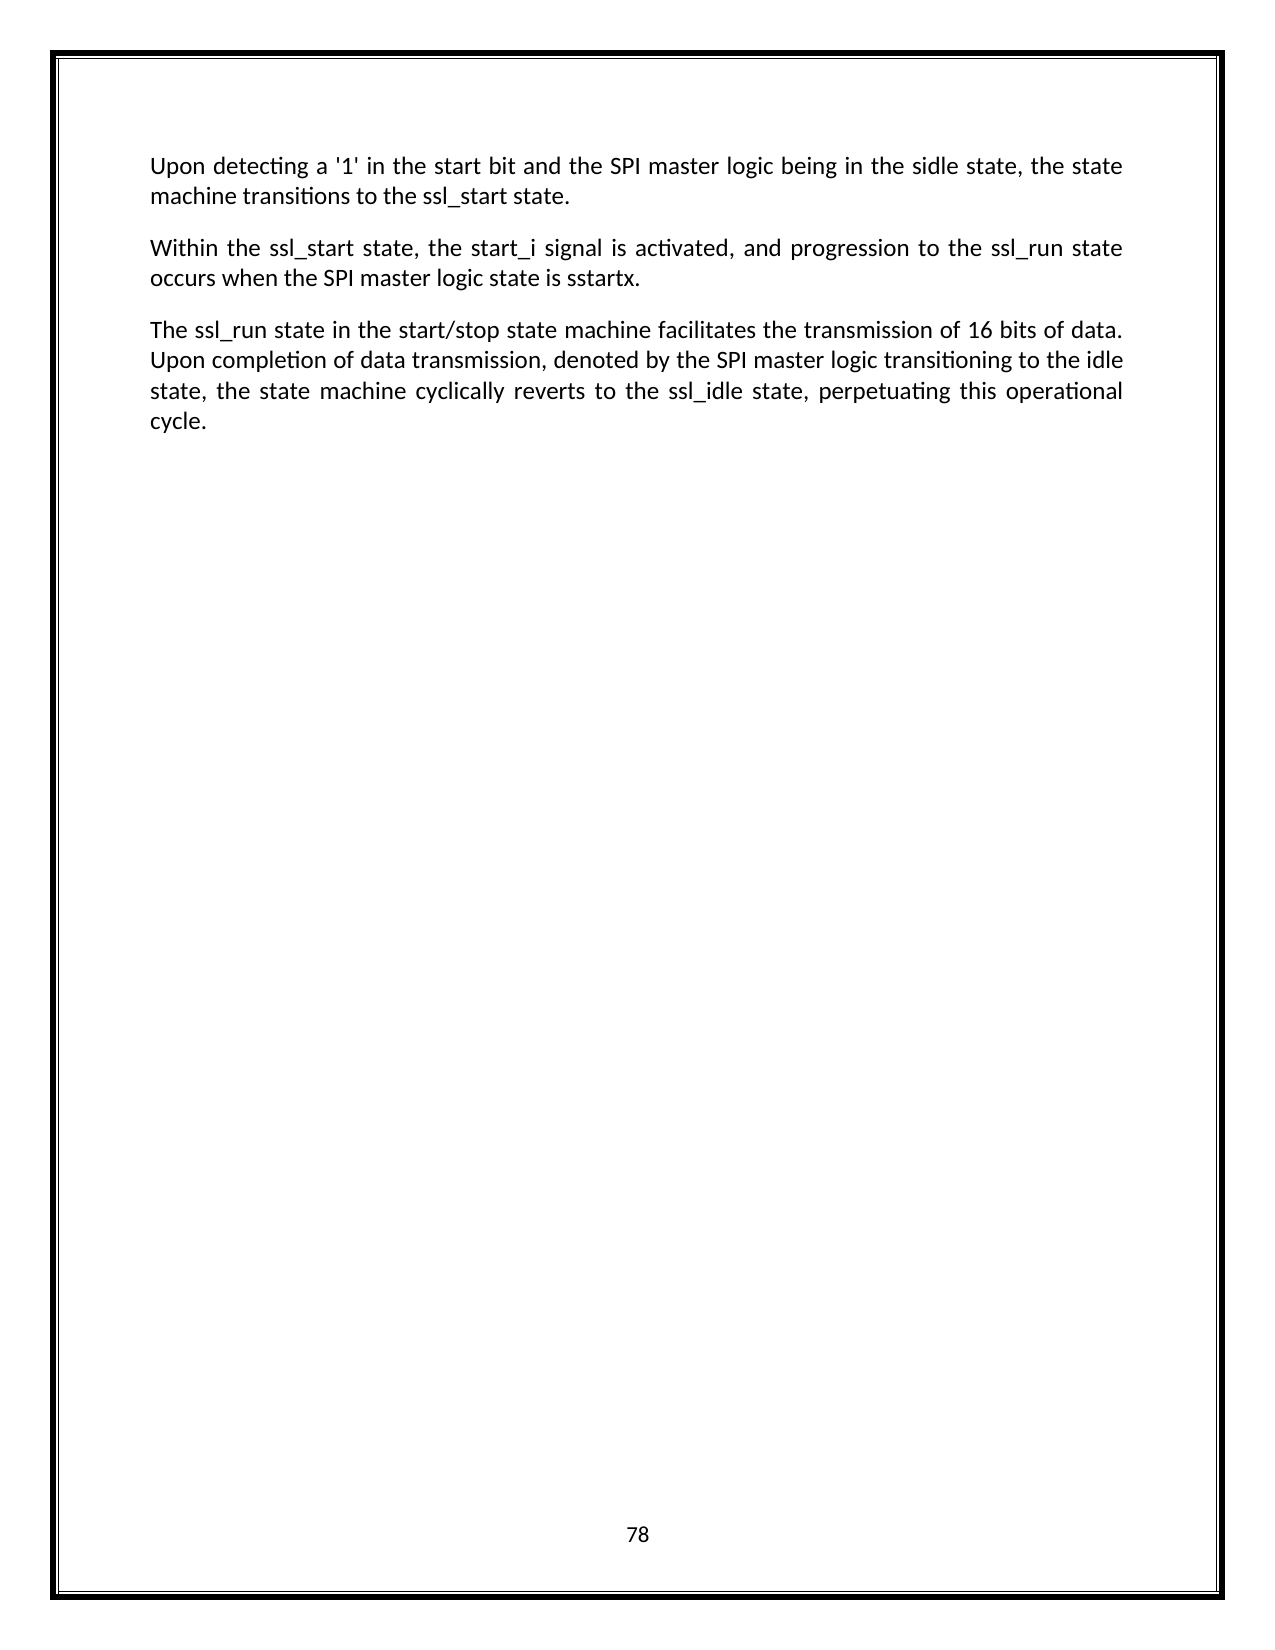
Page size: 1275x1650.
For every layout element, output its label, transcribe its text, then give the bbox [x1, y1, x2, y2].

text Within the ssl_start state, the start_i signal is activated, and progression to the ssl_run state occurs when the SPI master logic state is sstartx. [150, 232, 1125, 293]
text The ssl_run state in the start/stop state machine facilitates the transmission of 16 bits of data. Upon completion of data transmission, denoted by the SPI master logic transitioning to the idle state, the state machine cyclically reverts to the ssl_idle state, perpetuating this operational cycle. [150, 314, 1125, 436]
text Upon detecting a '1' in the start bit and the SPI master logic being in the sidle state, the state machine transitions to the ssl_start state. [150, 150, 1125, 211]
